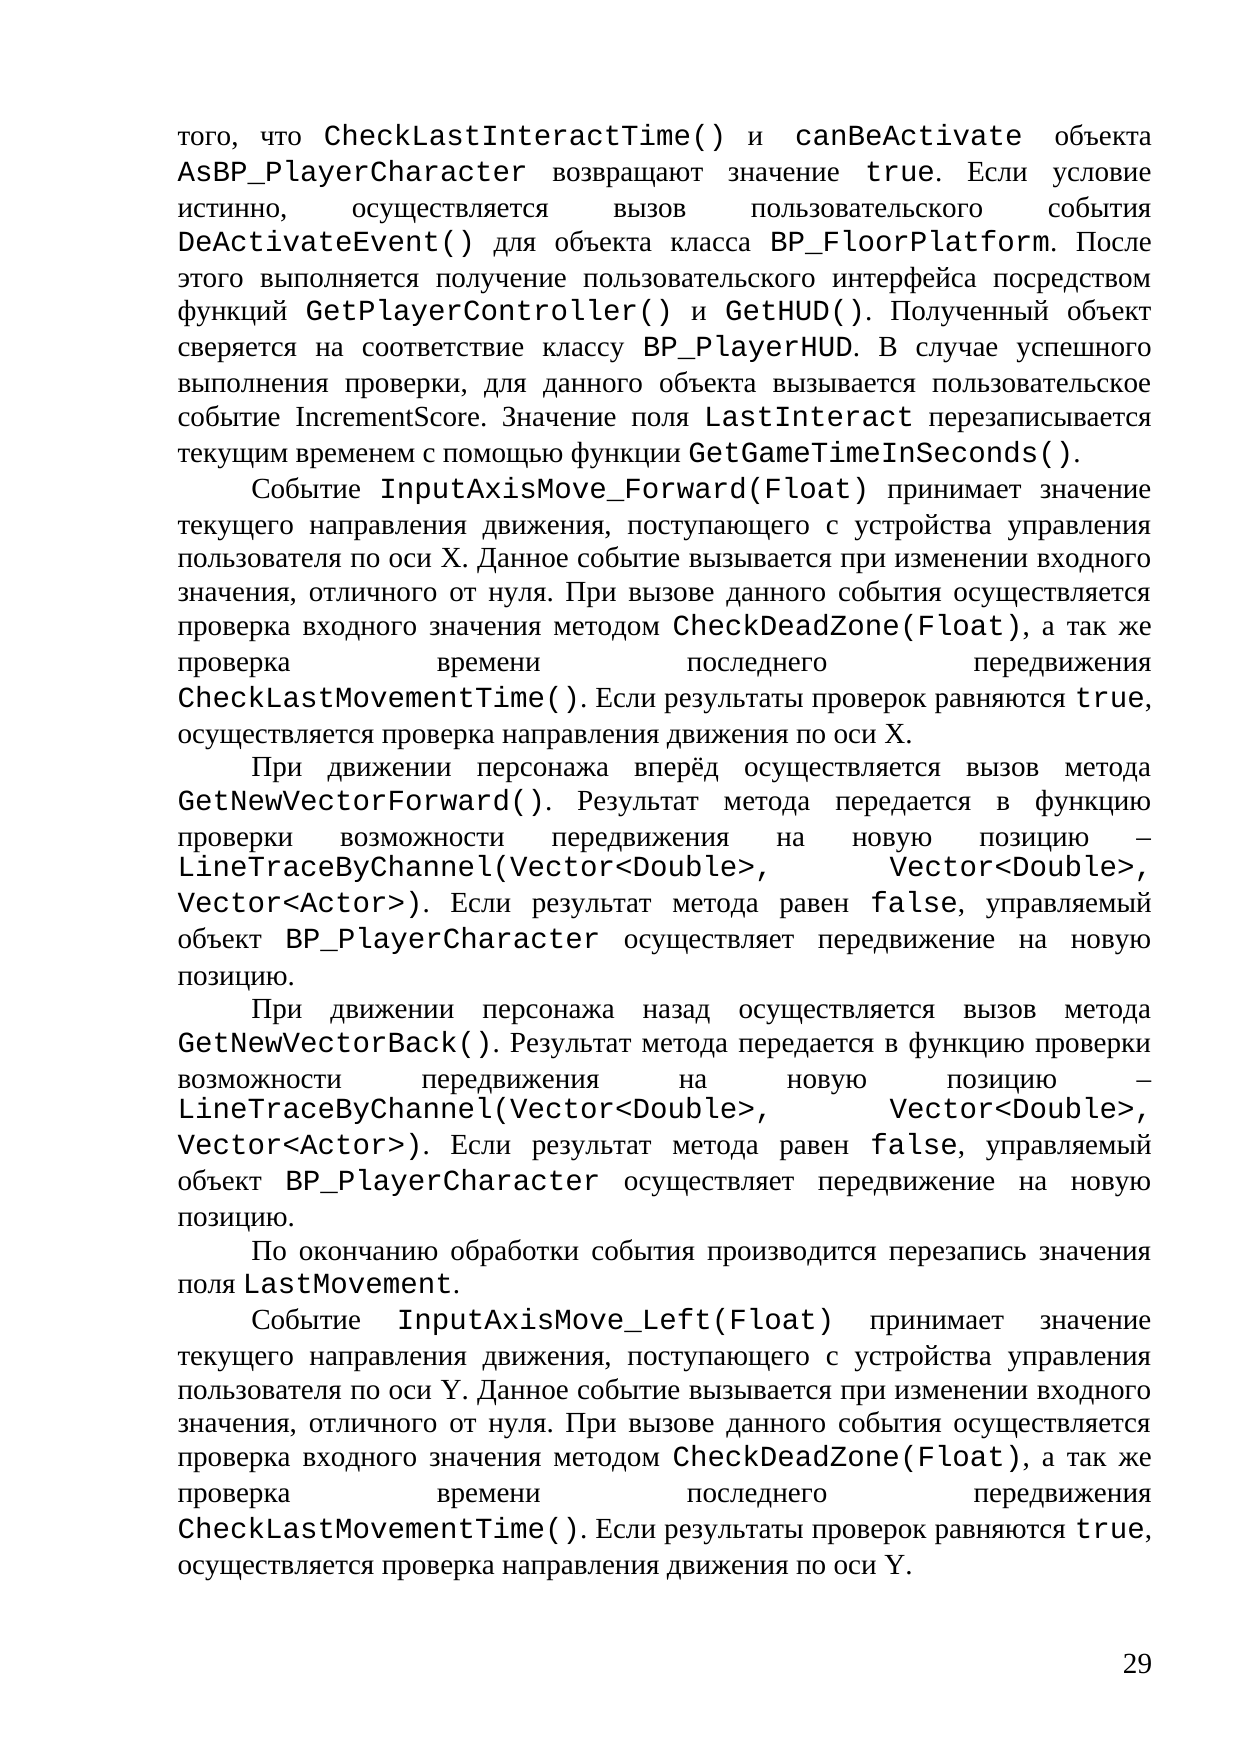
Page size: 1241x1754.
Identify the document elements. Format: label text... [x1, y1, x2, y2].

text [177, 118, 1152, 471]
text Событие InputAxisMove_Left(Float) принимает значение текущего направления движения, поступающего с устройства управления пользователя по оси Y. Данное событие вызывается при изменении входного значения, отличного от нуля. При вызове данного события осуществляется проверка входного значения методом CheckDeadZone(Float), а так же проверка времени последнего передвижения CheckLastMovementTime(). Если результаты проверок равняются true, осуществляется проверка направления движения по оси Y. [177, 1302, 1152, 1581]
text По окончанию обработки события производится перезапись значения поля LastMovement. [177, 1233, 1152, 1302]
text При движении персонажа вперёд осуществляется вызов метода GetNewVectorForward(). Результат метода передается в функцию проверки возможности передвижения на новую позицию – LineTraceByChannel(Vector<Double>, Vector<Double>, Vector<Actor>). Если результат метода равен false, управляемый объект BP_PlayerCharacter осуществляет передвижение на новую позицию. [177, 749, 1152, 991]
text Событие InputAxisMove_Forward(Float) принимает значение текущего направления движения, поступающего с устройства управления пользователя по оси X. Данное событие вызывается при изменении входного значения, отличного от нуля. При вызове данного события осуществляется проверка входного значения методом CheckDeadZone(Float), а так же проверка времени последнего передвижения CheckLastMovementTime(). Если результаты проверок равняются true, осуществляется проверка направления движения по оси X. [177, 471, 1152, 749]
text При движении персонажа назад осуществляется вызов метода GetNewVectorBack(). Результат метода передается в функцию проверки возможности передвижения на новую позицию – LineTraceByChannel(Vector<Double>, Vector<Double>, Vector<Actor>). Если результат метода равен false, управляемый объект BP_PlayerCharacter осуществляет передвижение на новую позицию. [177, 991, 1152, 1233]
